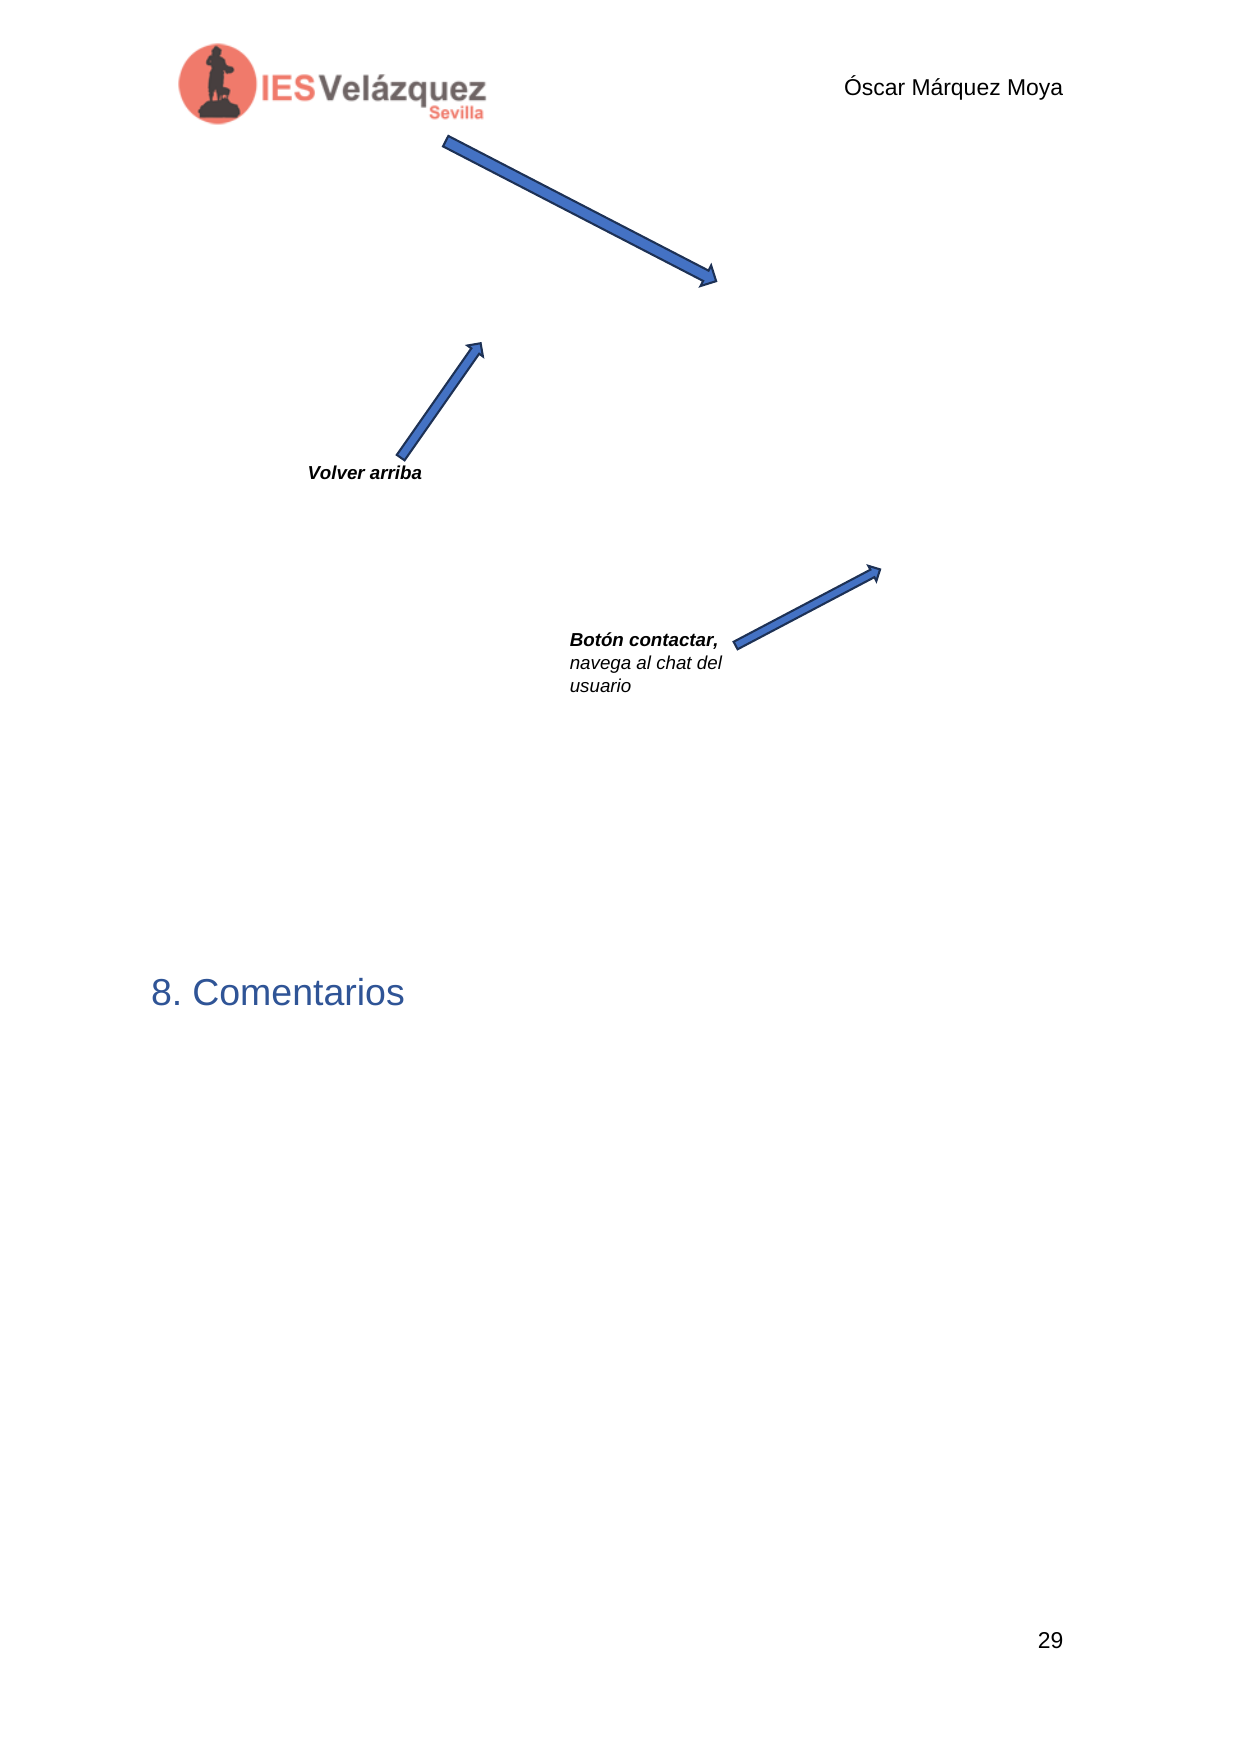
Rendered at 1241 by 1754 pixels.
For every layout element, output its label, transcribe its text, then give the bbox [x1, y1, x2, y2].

picture [177, 42, 498, 130]
subtitle Comentarios [151, 970, 1063, 1013]
